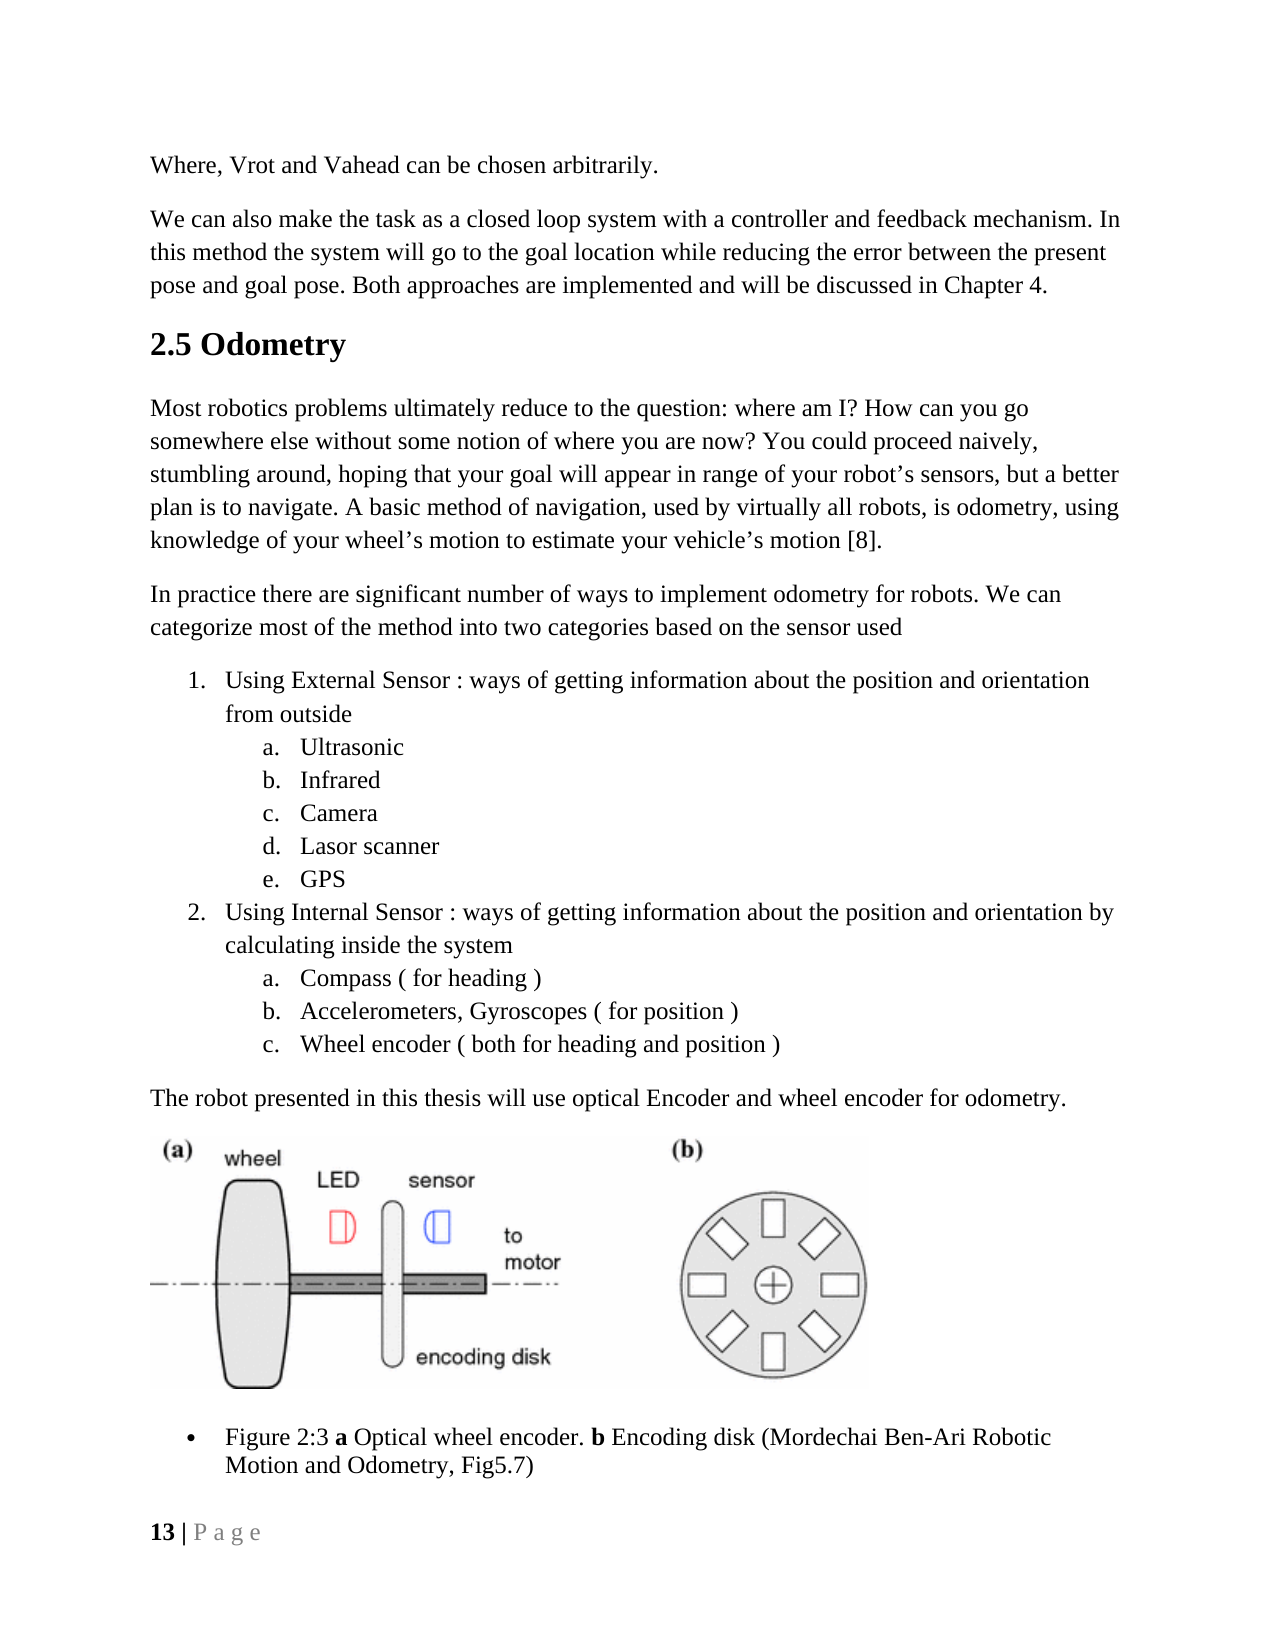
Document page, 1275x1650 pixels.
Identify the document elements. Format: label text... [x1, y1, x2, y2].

list Ultrasonic [262, 732, 1125, 760]
list Using External Sensor : ways of getting information about the position and orientation from outside [187, 666, 1125, 727]
list Compass ( for heading ) [262, 963, 1125, 992]
text We can also make the task as a closed loop system with a controller and feedback mechanism. In this method the system will go to the goal location while reducing the error between the present pose and goal pose. Both approaches are implemented and will be discussed in Chapter 4. [150, 204, 1125, 299]
picture [150, 1136, 869, 1389]
text In practice there are significant number of ways to implement odometry for robots. We can categorize most of the method into two categories based on the sensor used [150, 579, 1125, 641]
list Accelerometers, Gyroscopes ( for position ) [262, 996, 1125, 1024]
list Lasor scanner [262, 831, 1125, 859]
text Most robotics problems ultimately reduce to the question: where am I? How can you go somewhere else without some notion of where you are now? You could proceed naively, stumbling around, hoping that your goal will appear in range of your robot’s sensors, but a better plan is to navigate. A basic method of navigation, used by virtually all robots, is odometry, using knowledge of your wheel’s motion to estimate your vehicle’s motion. [150, 393, 1125, 554]
text Where, Vrot and Vahead can be chosen arbitrarily. [150, 150, 1125, 179]
list Wheel encoder ( both for heading and position ) [262, 1029, 1125, 1058]
list Camera [262, 798, 1125, 826]
subtitle Odometry [150, 324, 1125, 362]
list Infrared [262, 765, 1125, 793]
list GPS [262, 864, 1125, 892]
text The robot presented in this thesis will use optical Encoder and wheel encoder for odometry. [150, 1083, 1125, 1111]
list Using Internal Sensor : ways of getting information about the position and orientation by calculating inside the system [187, 897, 1125, 958]
